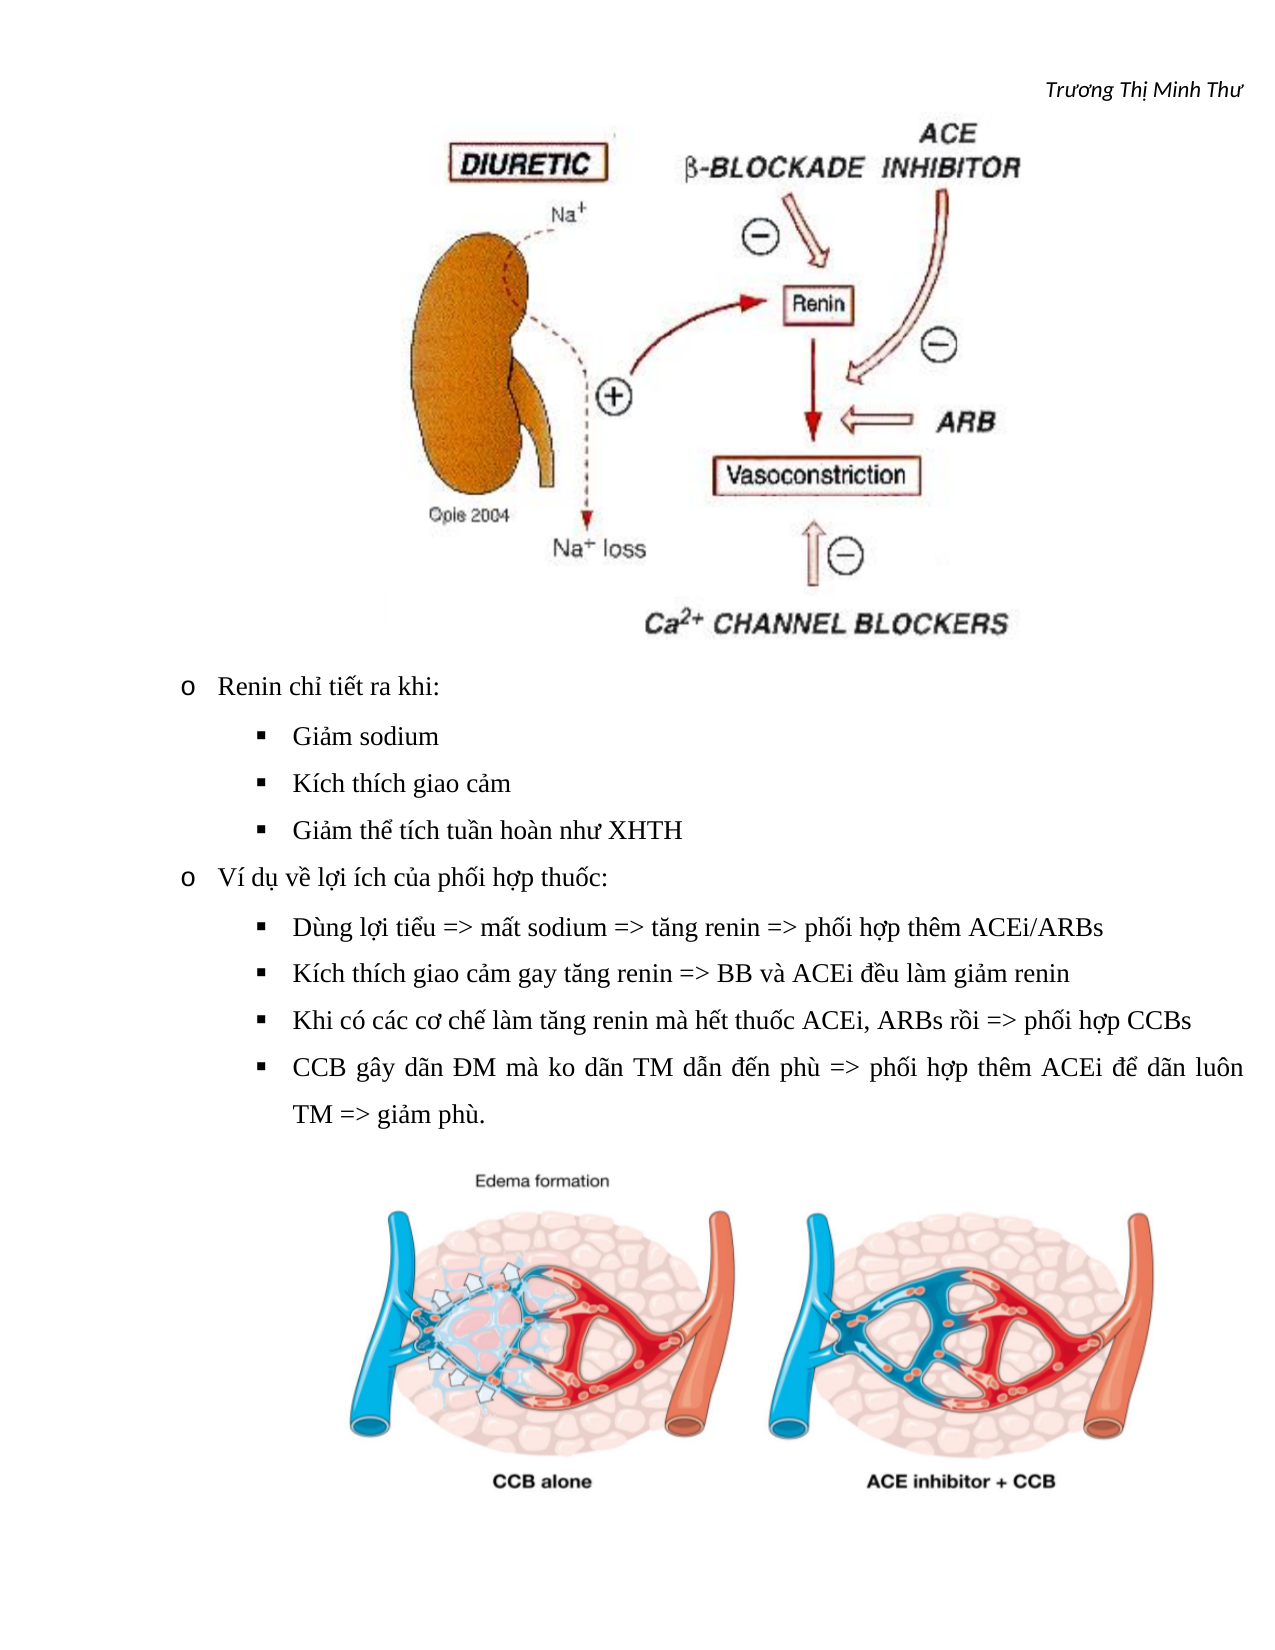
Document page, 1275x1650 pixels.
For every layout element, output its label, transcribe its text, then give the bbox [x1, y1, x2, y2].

list Renin chỉ tiết ra khi: [180, 670, 1245, 703]
list Giảm thể tích tuần hoàn như XHTH [255, 814, 1245, 845]
list Dùng lợi tiểu => mất sodium => tăng renin => phối hợp thêm ACEi/ARBs [255, 911, 1245, 942]
list Ví dụ về lợi ích của phối hợp thuốc: [180, 861, 1245, 894]
list Kích thích giao cảm gay tăng renin => BB và ACEi đều làm giảm renin [255, 958, 1245, 989]
list Khi có các cơ chế làm tăng renin mà hết thuốc ACEi, ARBs rồi => phối hợp CCBs [255, 1004, 1245, 1036]
list Kích thích giao cảm [255, 767, 1245, 798]
list CCB gây dãn ĐM mà ko dãn TM dẫn đến phù => phối hợp thêm ACEi để dãn luôn TM => giảm phù. [255, 1051, 1245, 1129]
picture [384, 103, 1041, 640]
list Giảm sodium [255, 720, 1245, 751]
picture [339, 1161, 1161, 1511]
